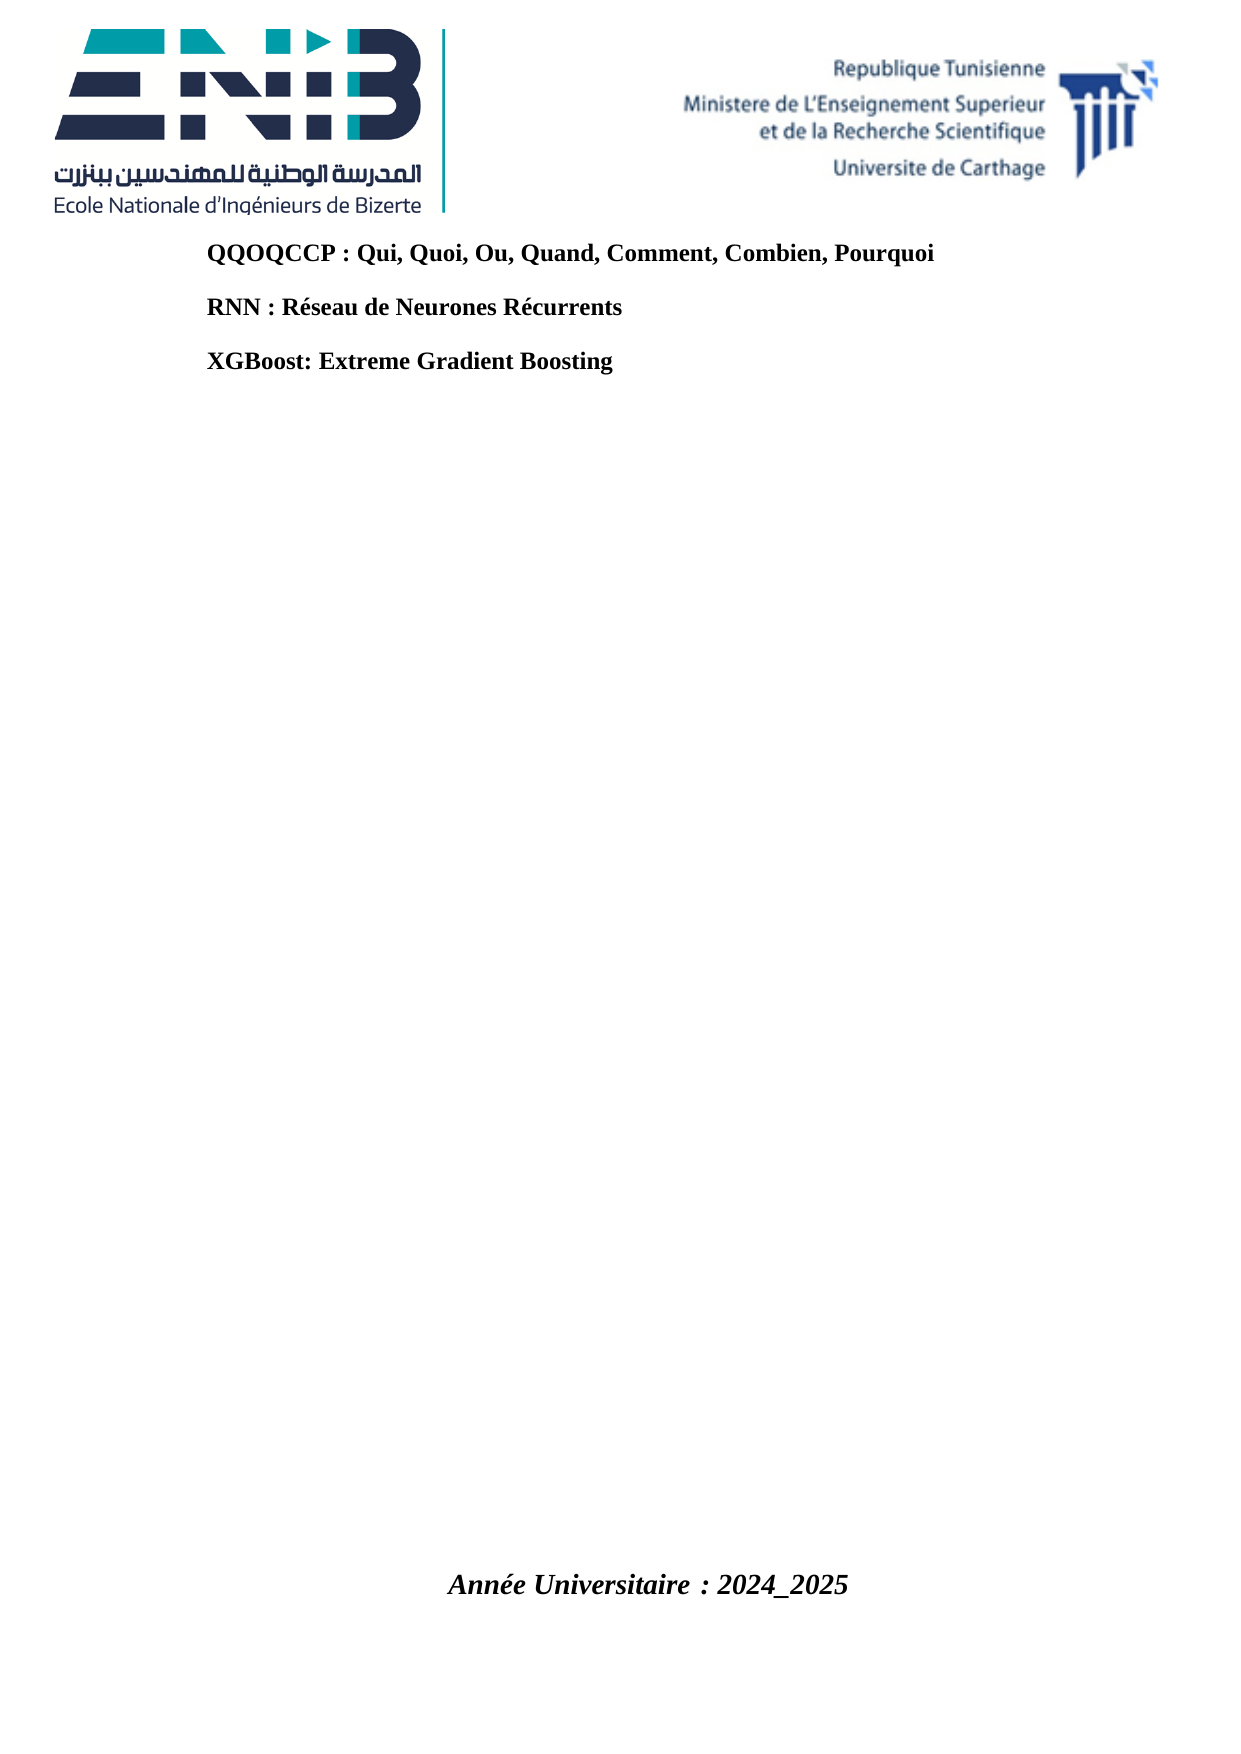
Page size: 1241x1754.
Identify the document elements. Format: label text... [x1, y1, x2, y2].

text QQOQCCP : Qui, Quoi, Ou, Quand, Comment, Combien, Pourquoi [148, 148, 1093, 267]
picture [645, 13, 1235, 225]
picture [54, 29, 445, 214]
text RNN : Réseau de Neurones Récurrents [148, 292, 1093, 321]
text XGBoost: Extreme Gradient Boosting [148, 346, 1093, 374]
